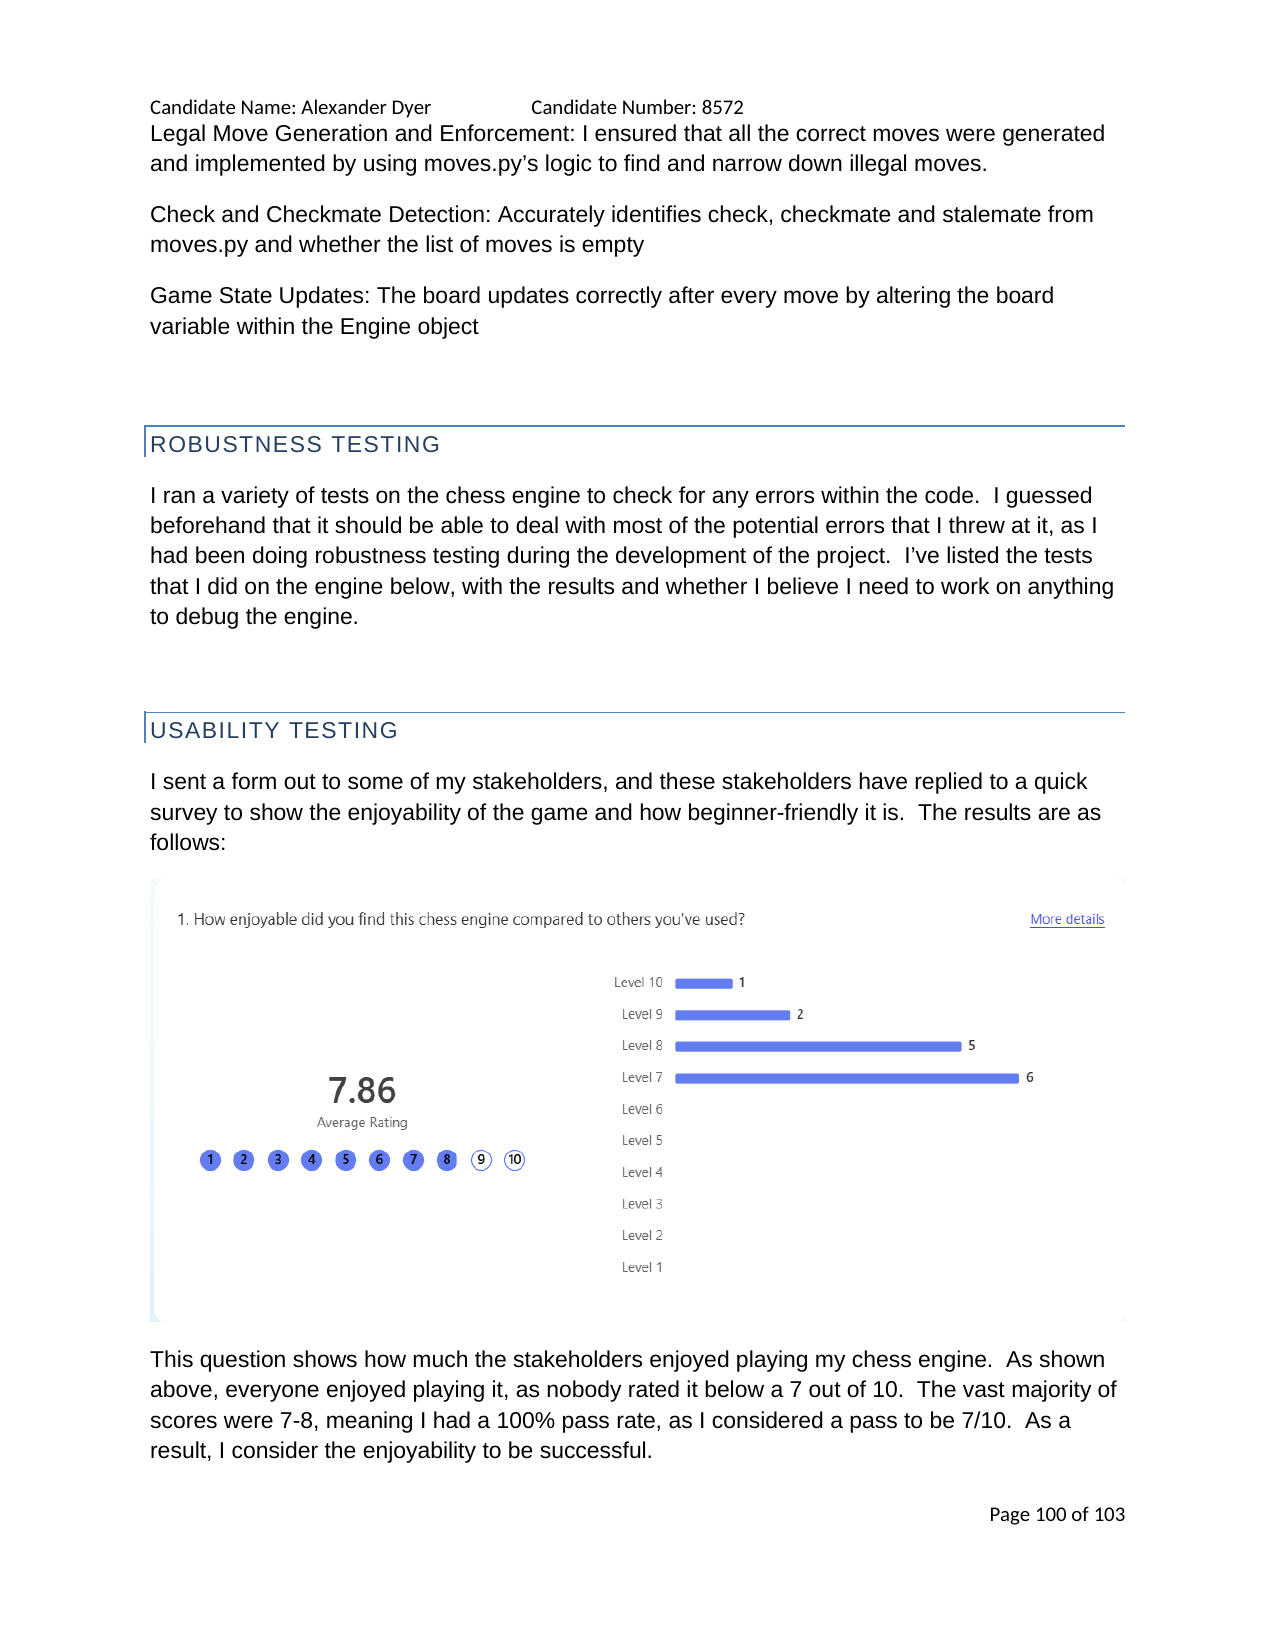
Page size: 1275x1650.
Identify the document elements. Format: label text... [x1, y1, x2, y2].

text I sent a form out to some of my stakeholders, and these stakeholders have replied to a quick survey to show the enjoyability of the game and how beginner-friendly it is. The results are as follows: [150, 768, 1125, 855]
text I ran a variety of tests on the chess engine to check for any errors within the code. I guessed beforehand that it should be able to deal with most of the potential errors that I threw at it, as I had been doing robustness testing during the development of the project. I’ve listed the tests that I did on the engine below, with the results and whether I believe I need to work on anything to debug the engine. [150, 482, 1125, 629]
picture [150, 879, 1125, 1322]
text Check and Checkmate Detection: Accurately identifies check, checkmate and stalemate from moves.py and whether the list of moves is empty [150, 201, 1125, 258]
text This question shows how much the stakeholders enjoyed playing my chess engine. As shown above, everyone enjoyed playing it, as nobody rated it below a 7 out of 10. The vast majority of scores were 7-8, meaning I had a 100% pass rate, as I considered a pass to be 7/10. As a result, I consider the enjoyability to be successful. [150, 1346, 1125, 1463]
text Legal Move Generation and Enforcement: I ensured that all the correct moves were generated and implemented by using moves.py’s logic to find and narrow down illegal moves. [150, 120, 1125, 177]
subtitle Robustness Testing [146, 427, 1125, 457]
text Game State Updates: The board updates correctly after every move by altering the board variable within the Engine object [150, 282, 1125, 339]
subtitle Usability Testing [146, 713, 1125, 743]
